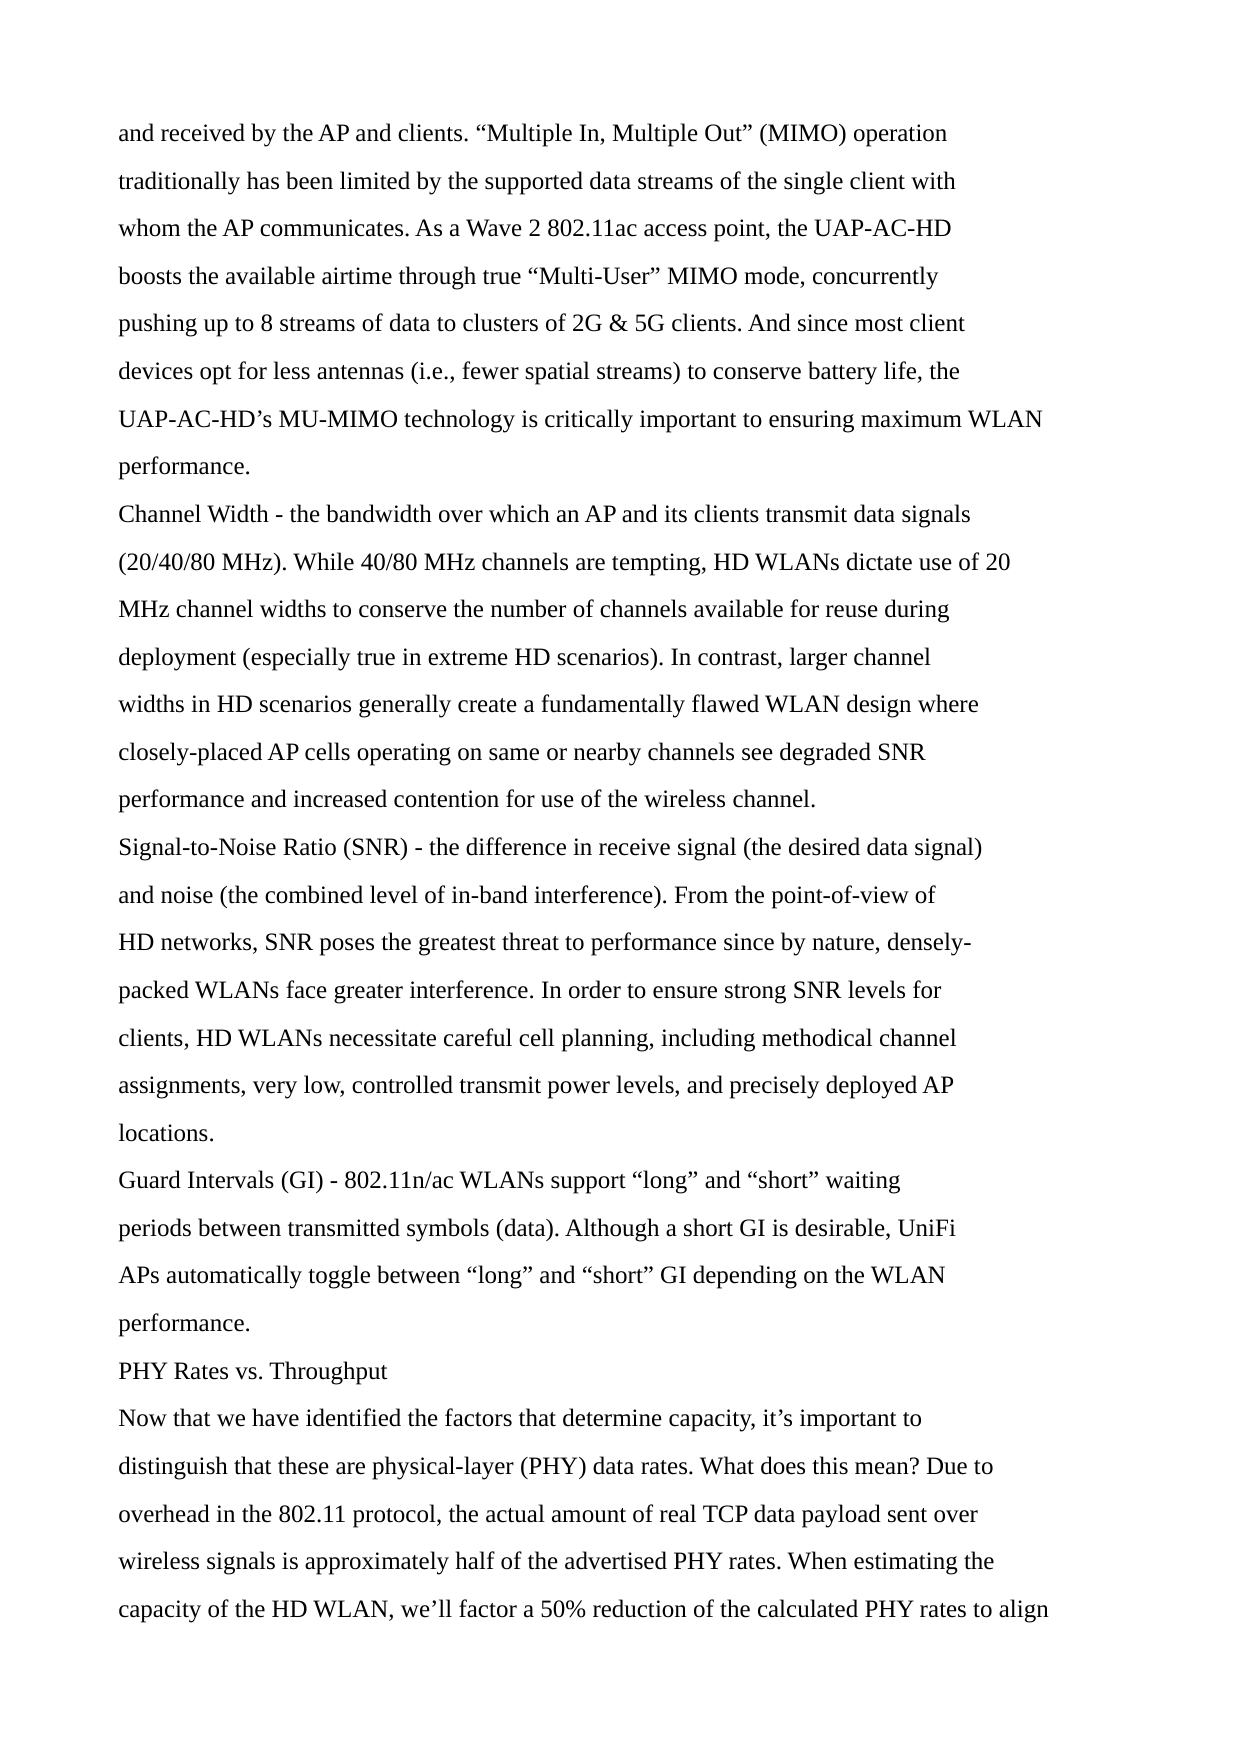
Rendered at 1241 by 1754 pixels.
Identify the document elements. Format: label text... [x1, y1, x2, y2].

text performance and increased contention for use of the wireless channel. [118, 784, 1122, 813]
text widths in HD scenarios generally create a fundamentally flawed WLAN design where [118, 689, 1122, 718]
text APs automatically toggle between “long” and “short” GI depending on the WLAN [118, 1261, 1122, 1289]
text pushing up to 8 streams of data to clusters of 2G & 5G clients. And since most client [118, 308, 1122, 337]
text traditionally has been limited by the supported data streams of the single client with [118, 166, 1122, 194]
text Guard Intervals (GI) - 802.11n/ac WLANs support “long” and “short” waiting [118, 1165, 1122, 1194]
text capacity of the HD WLAN, we’ll factor a 50% reduction of the calculated PHY rates to align [118, 1594, 1122, 1623]
text and noise (the combined level of in-band interference). From the point-of-view of [118, 880, 1122, 908]
text overhead in the 802.11 protocol, the actual amount of real TCP data payload sent over [118, 1499, 1122, 1527]
text HD networks, SNR poses the greatest threat to performance since by nature, densely- [118, 927, 1122, 956]
text packed WLANs face greater interference. In order to ensure strong SNR levels for [118, 975, 1122, 1004]
text Signal-to-Noise Ratio (SNR) - the difference in receive signal (the desired data signal) [118, 832, 1122, 861]
text wireless signals is approximately half of the advertised PHY rates. When estimating the [118, 1546, 1122, 1575]
text (20/40/80 MHz). While 40/80 MHz channels are tempting, HD WLANs dictate use of 20 [118, 547, 1122, 575]
text whom the AP communicates. As a Wave 2 802.11ac access point, the UAP-AC-HD [118, 213, 1122, 242]
text closely-placed AP cells operating on same or nearby channels see degraded SNR [118, 737, 1122, 766]
text periods between transmitted symbols (data). Although a short GI is desirable, UniFi [118, 1213, 1122, 1242]
text UAP-AC-HD’s MU-MIMO technology is critically important to ensuring maximum WLAN [118, 404, 1122, 432]
text clients, HD WLANs necessitate careful cell planning, including methodical channel [118, 1023, 1122, 1051]
text assignments, very low, controlled transmit power levels, and precisely deployed AP [118, 1070, 1122, 1099]
text performance. [118, 1308, 1122, 1337]
text distinguish that these are physical-layer (PHY) data rates. What does this mean? Due to [118, 1451, 1122, 1480]
text performance. [118, 451, 1122, 480]
text boosts the available airtime through true “Multi-User” MIMO mode, concurrently [118, 261, 1122, 290]
text MHz channel widths to conserve the number of channels available for reuse during [118, 594, 1122, 623]
text Now that we have identified the factors that determine capacity, it’s important to [118, 1403, 1122, 1432]
text devices opt for less antennas (i.e., fewer spatial streams) to conserve battery life, the [118, 356, 1122, 385]
text PHY Rates vs. Throughput [118, 1356, 1122, 1384]
text locations. [118, 1118, 1122, 1147]
text Channel Width - the bandwidth over which an AP and its clients transmit data signals [118, 499, 1122, 528]
text deployment (especially true in extreme HD scenarios). In contrast, larger channel [118, 642, 1122, 671]
text and received by the AP and clients. “Multiple In, Multiple Out” (MIMO) operation [118, 118, 1122, 147]
